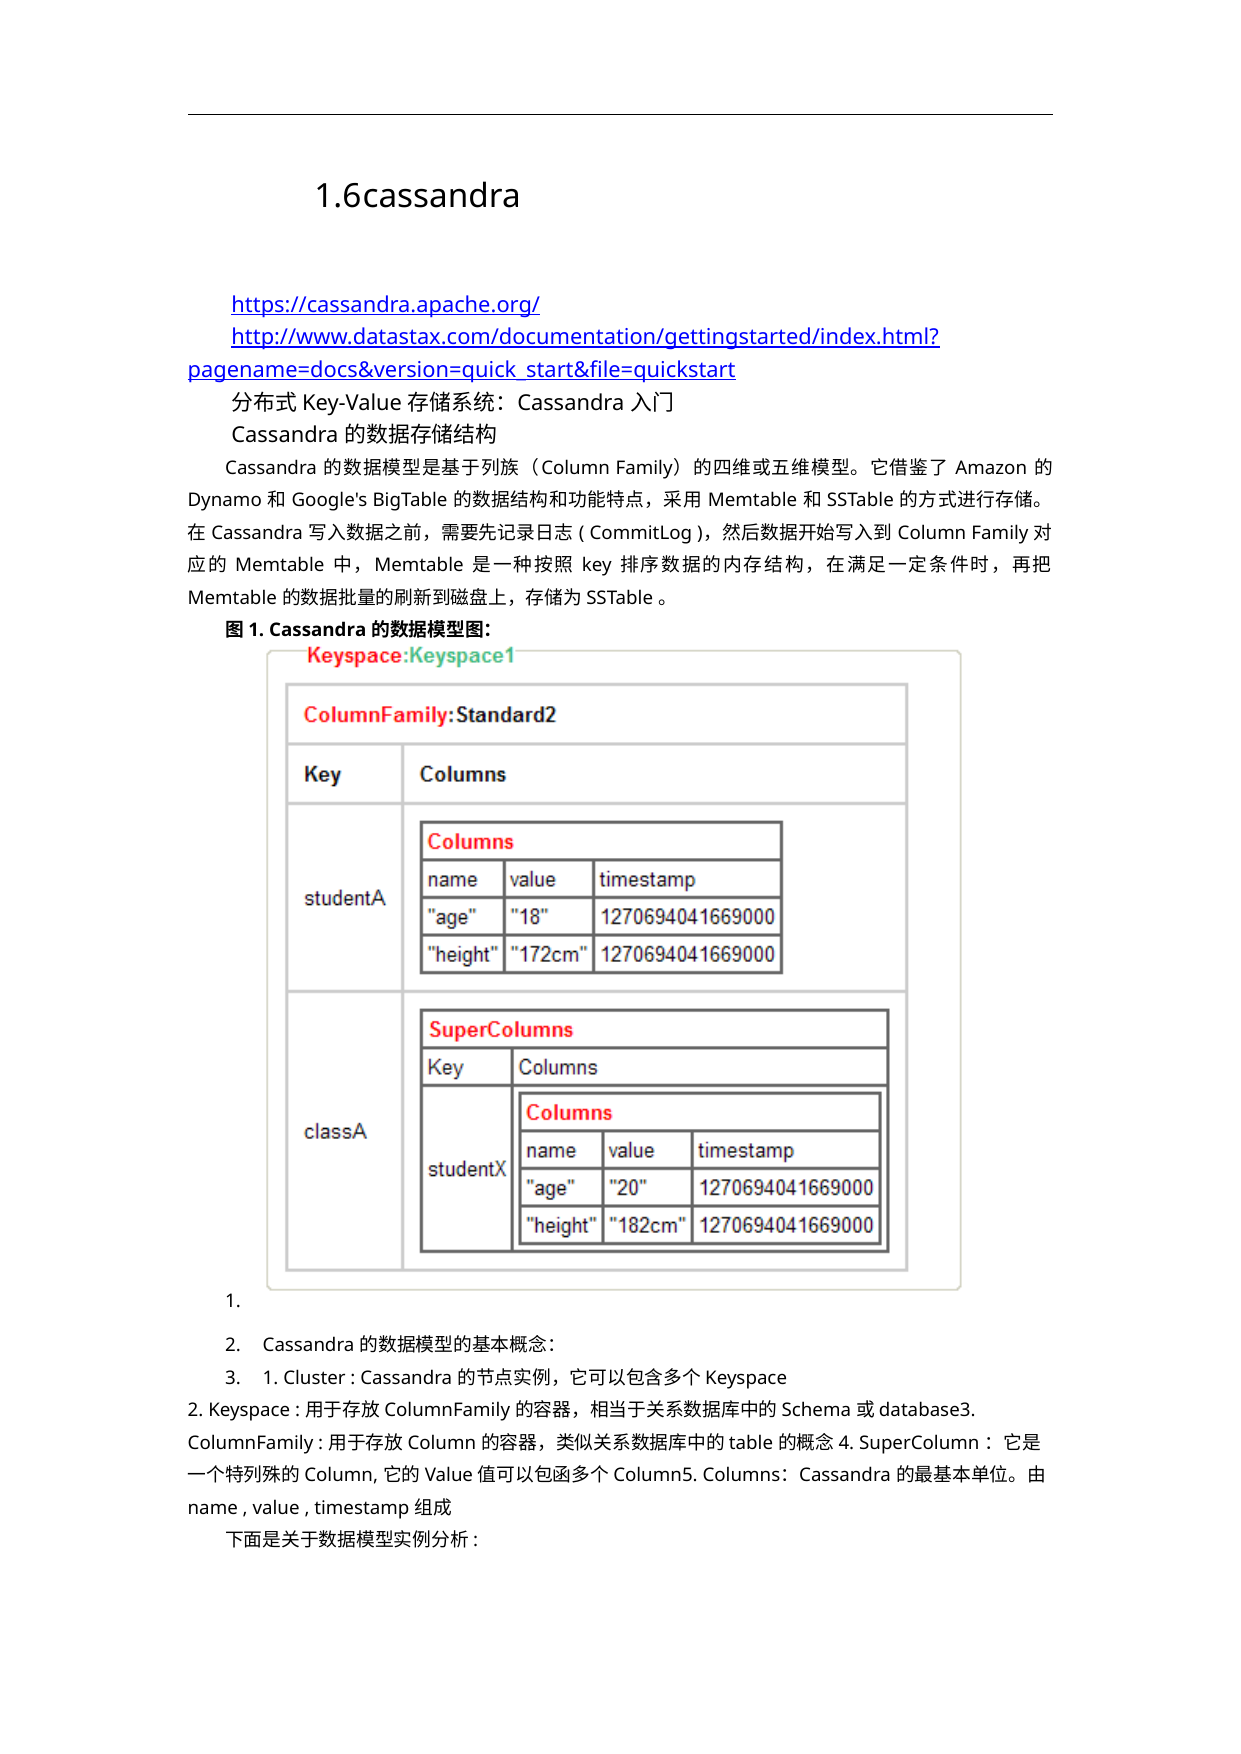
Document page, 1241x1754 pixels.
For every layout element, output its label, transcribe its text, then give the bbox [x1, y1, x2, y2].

picture [262, 644, 979, 1294]
list Cassandra 的数据模型的基本概念： [187, 1327, 1053, 1360]
text Cassandra 的数据模型是基于列族（Column Family）的四维或五维模型。它借鉴了 Amazon 的 Dynamo 和 Google's BigTable 的数据结构和功能特点，采用 Memtable 和 SSTable 的方式进行存储。在 Cassandra 写入数据之前，需要先记录日志 ( CommitLog )，然后数据开始写入到 Column Family 对应的 Memtable 中，Memtable 是一种按照 key 排序数据的内存结构，在满足一定条件时，再把 Memtable 的数据批量的刷新到磁盘上，存储为 SSTable 。 [187, 450, 1053, 612]
subtitle cassandra [247, 162, 1053, 227]
text 图 1. Cassandra 的数据模型图： [187, 612, 1053, 645]
text https://cassandra.apache.org/ [187, 287, 1053, 320]
list 1. Cluster : Cassandra 的节点实例，它可以包含多个 Keyspace 2. Keyspace : 用于存放 ColumnFamily 的容器，相当于关系数据库中的 Schema 或 database3. ColumnFamily : 用于存放 Column 的容器，类似关系数据库中的 table 的概念 4. SuperColumn ：它是一个特列殊的 Column, 它的 Value 值可以包函多个 Column5. Columns：Cassandra 的最基本单位。由 name , value , timestamp 组成 [187, 1360, 1053, 1522]
text Cassandra 的数据存储结构 [187, 417, 1053, 450]
text 分布式 Key-Value 存储系统：Cassandra 入门 [187, 385, 1053, 417]
text http://www.datastax.com/documentation/gettingstarted/index.html?pagename=docs&version=quick_start&file=quickstart [187, 320, 1053, 385]
text 下面是关于数据模型实例分析 : [187, 1522, 1053, 1555]
